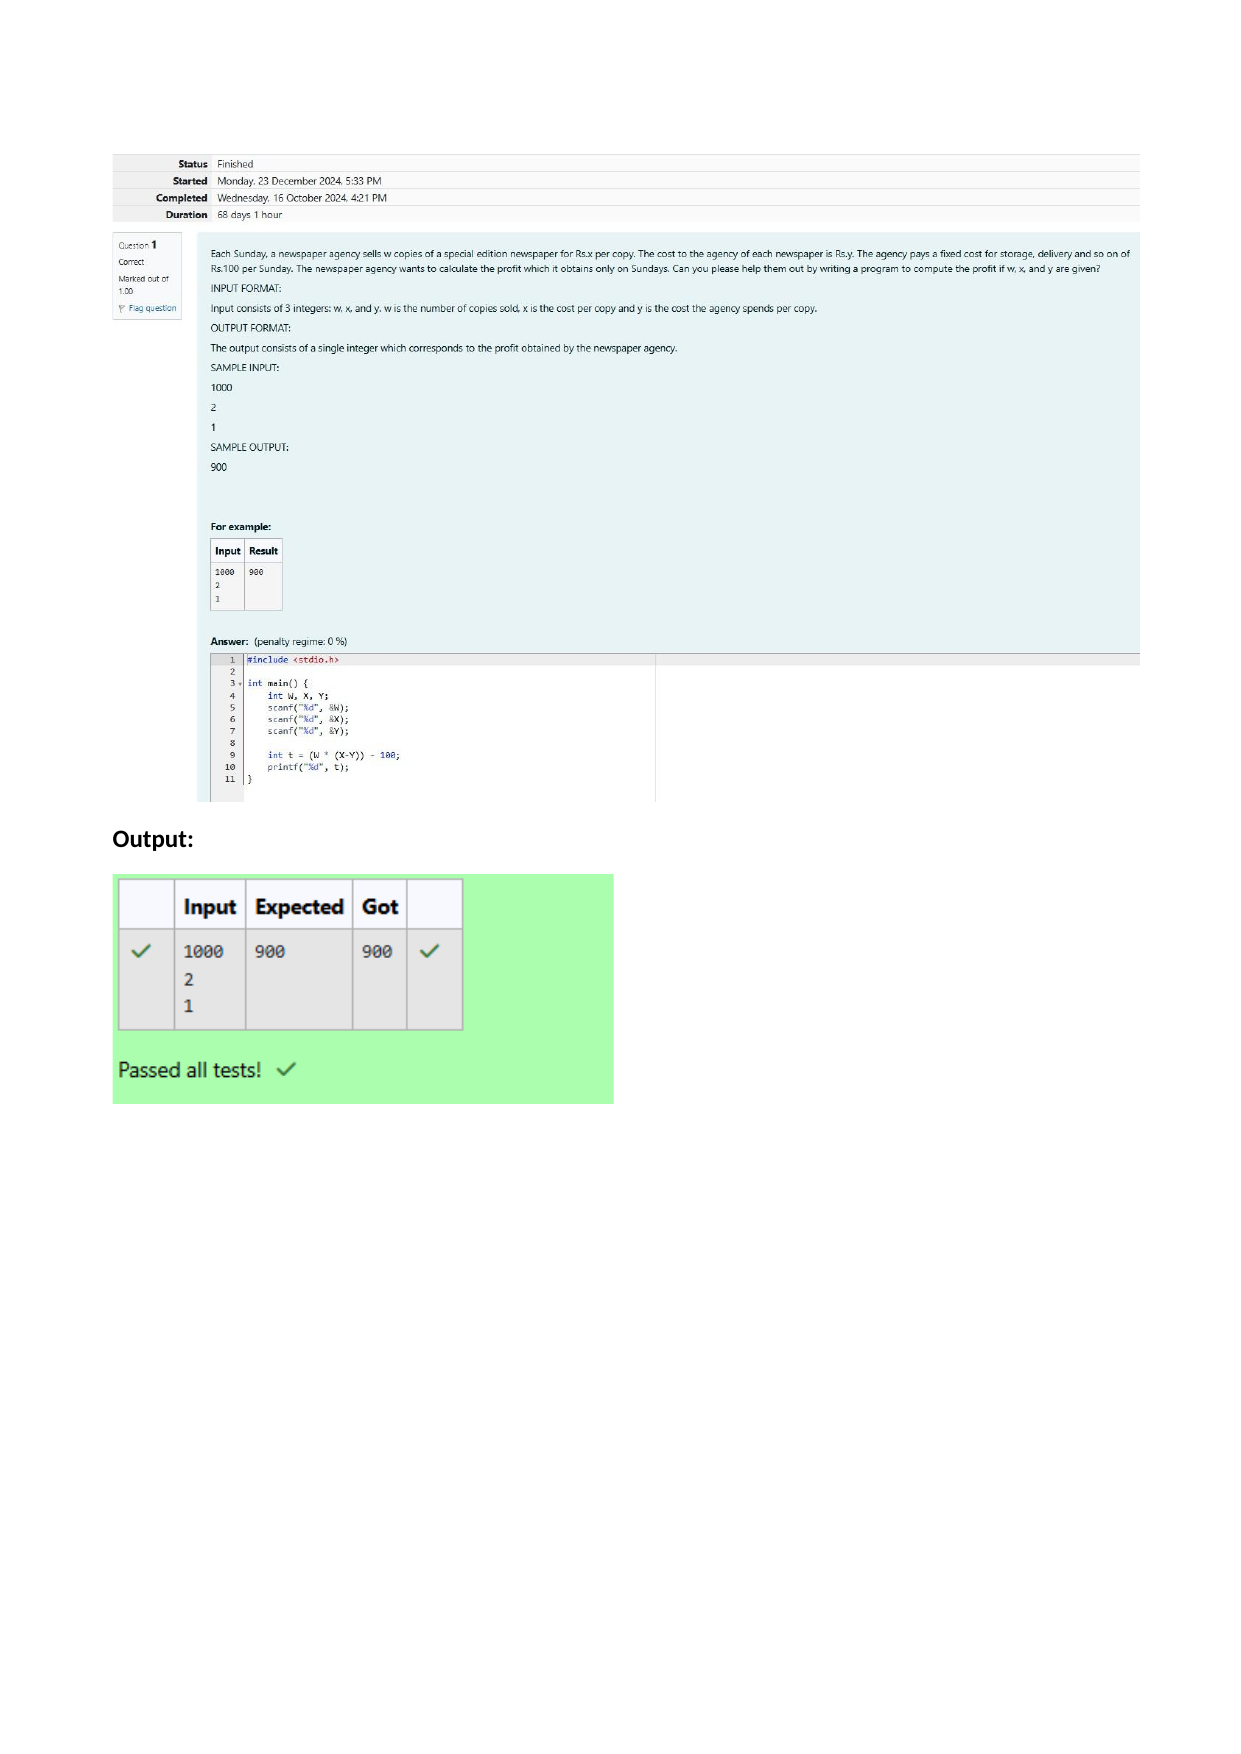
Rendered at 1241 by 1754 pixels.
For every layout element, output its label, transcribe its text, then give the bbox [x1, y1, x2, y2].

text Output: [112, 823, 1128, 853]
picture [112, 874, 614, 1104]
picture [112, 154, 1140, 802]
